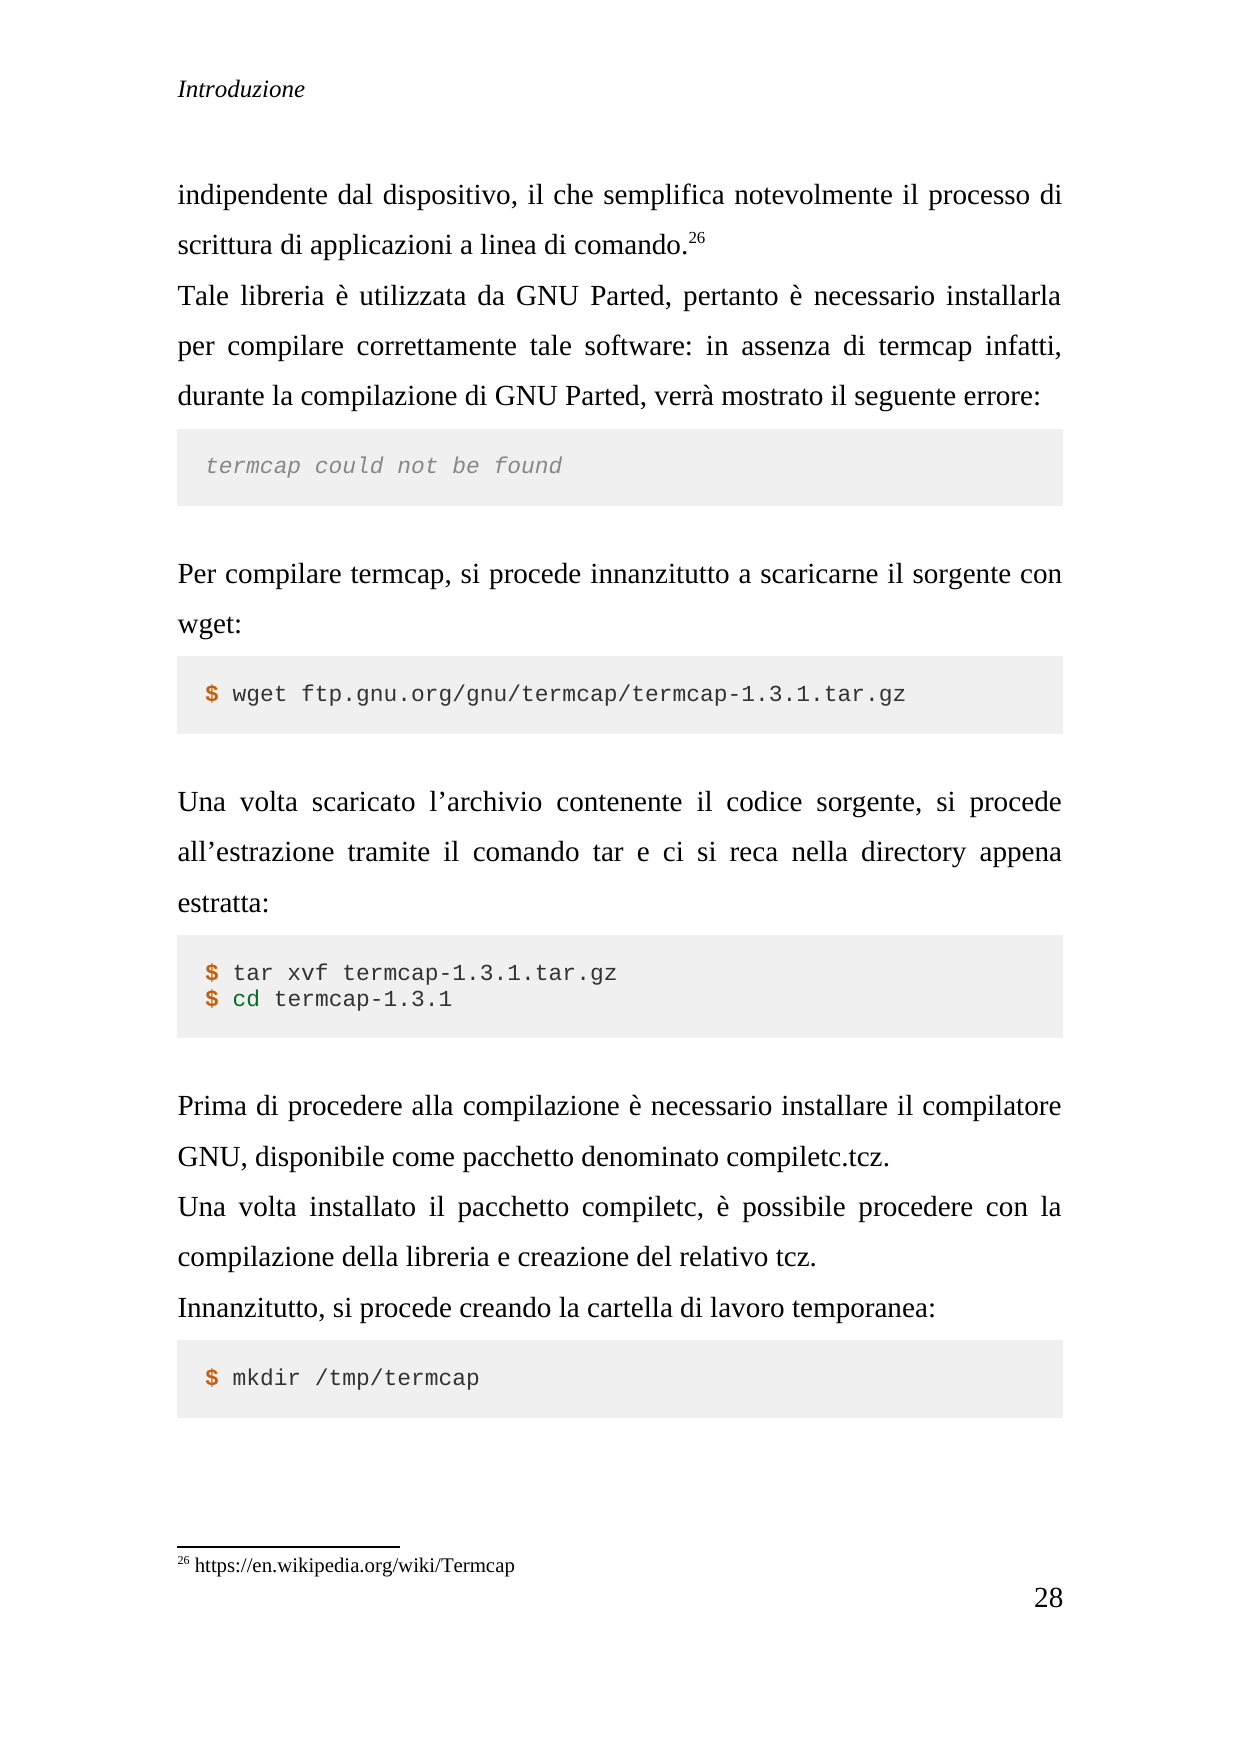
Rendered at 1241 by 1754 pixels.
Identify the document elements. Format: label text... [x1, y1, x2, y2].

text Innanzitutto, si procede creando la cartella di lavoro temporanea: [177, 1290, 1063, 1323]
text Prima di procedere alla compilazione è necessario installare il compilatore GNU, disponibile come pacchetto denominato compiletc.tcz. [177, 1088, 1063, 1172]
text termcap could not be found [177, 454, 1063, 480]
text Una volta scaricato l’archivio contenente il codice sorgente, si procede all’estrazione tramite il comando tar e ci si reca nella directory appena estratta: [177, 784, 1063, 918]
text $ cd termcap-1.3.1 [177, 987, 1063, 1013]
text $ mkdir /tmp/termcap [177, 1366, 1063, 1392]
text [177, 177, 1063, 261]
text $ wget ftp.gnu.org/gnu/termcap/termcap-1.3.1.tar.gz [177, 682, 1063, 708]
text $ tar xvf termcap-1.3.1.tar.gz [177, 961, 1063, 987]
text Per compilare termcap, si procede innanzitutto a scaricarne il sorgente con wget: [177, 556, 1063, 640]
text Una volta installato il pacchetto compiletc, è possibile procedere con la compilazione della libreria e creazione del relativo tcz. [177, 1189, 1063, 1273]
text Tale libreria è utilizzata da GNU Parted, pertanto è necessario installarla per compilare correttamente tale software: in assenza di termcap infatti, durante la compilazione di GNU Parted, verrà mostrato il seguente errore: [177, 278, 1063, 412]
